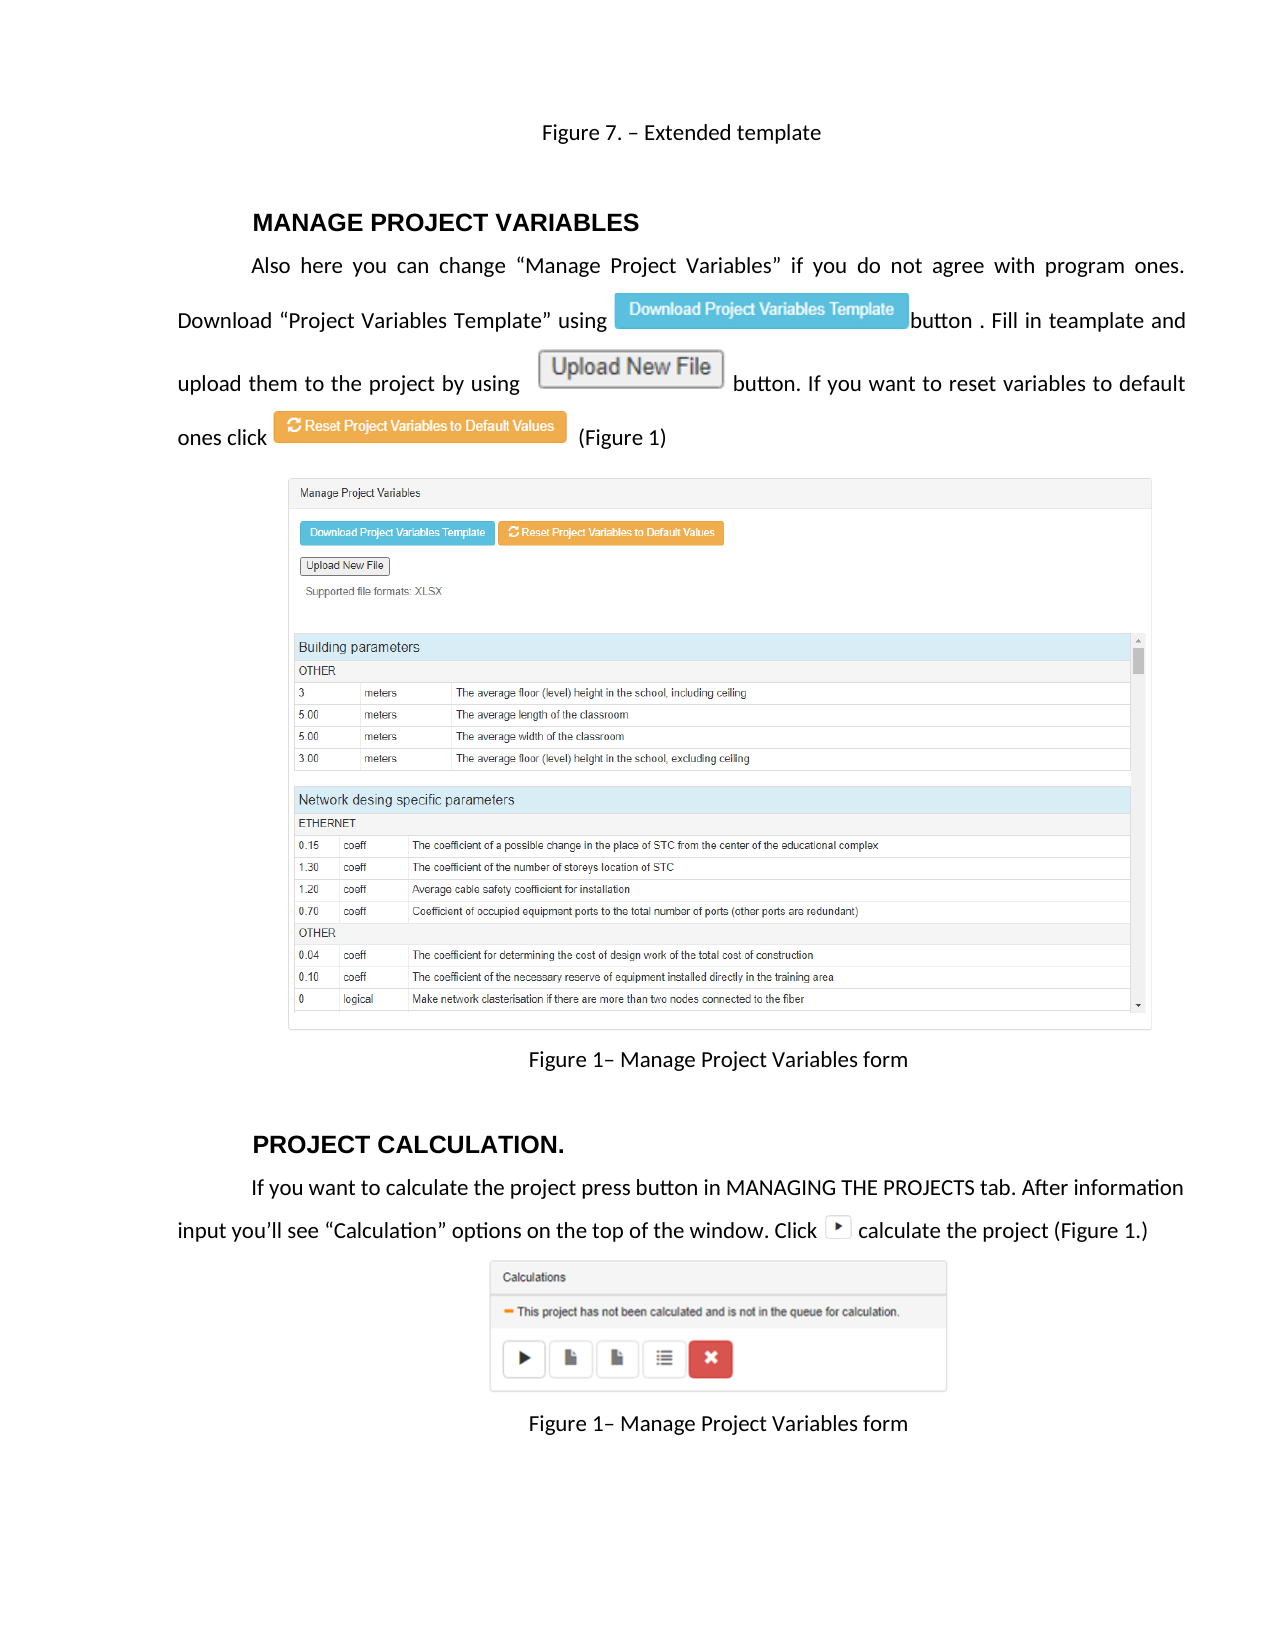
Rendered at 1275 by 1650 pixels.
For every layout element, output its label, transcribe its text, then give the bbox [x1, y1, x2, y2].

picture [483, 1257, 956, 1395]
text Figure 1– Manage Project Variables form [177, 1045, 1186, 1073]
picture [614, 293, 910, 329]
picture [534, 348, 727, 392]
picture [823, 1215, 853, 1239]
text MANAGE PROJECT VARIABLES [177, 208, 1186, 237]
text Also here you can change “Manage Project Variables” if you do not agree with program ones. Download “Project Variables Template” using button . Fill in teamplate and upload them to the project by using button. If you want to reset variables to default ones click (Figure 1) [177, 251, 1186, 451]
text PROJECT CALCULATION. [177, 1130, 1186, 1159]
picture [275, 465, 1162, 1031]
text Figure 7. – Extended template [177, 118, 1186, 146]
text Figure 1– Manage Project Variables form [177, 1409, 1186, 1437]
picture [272, 411, 568, 446]
text If you want to calculate the project press button in MANAGING THE PROJECTS tab. After information input you’ll see “Calculation” options on the top of the window. Click calculate the project (Figure 1.) [177, 1173, 1186, 1244]
